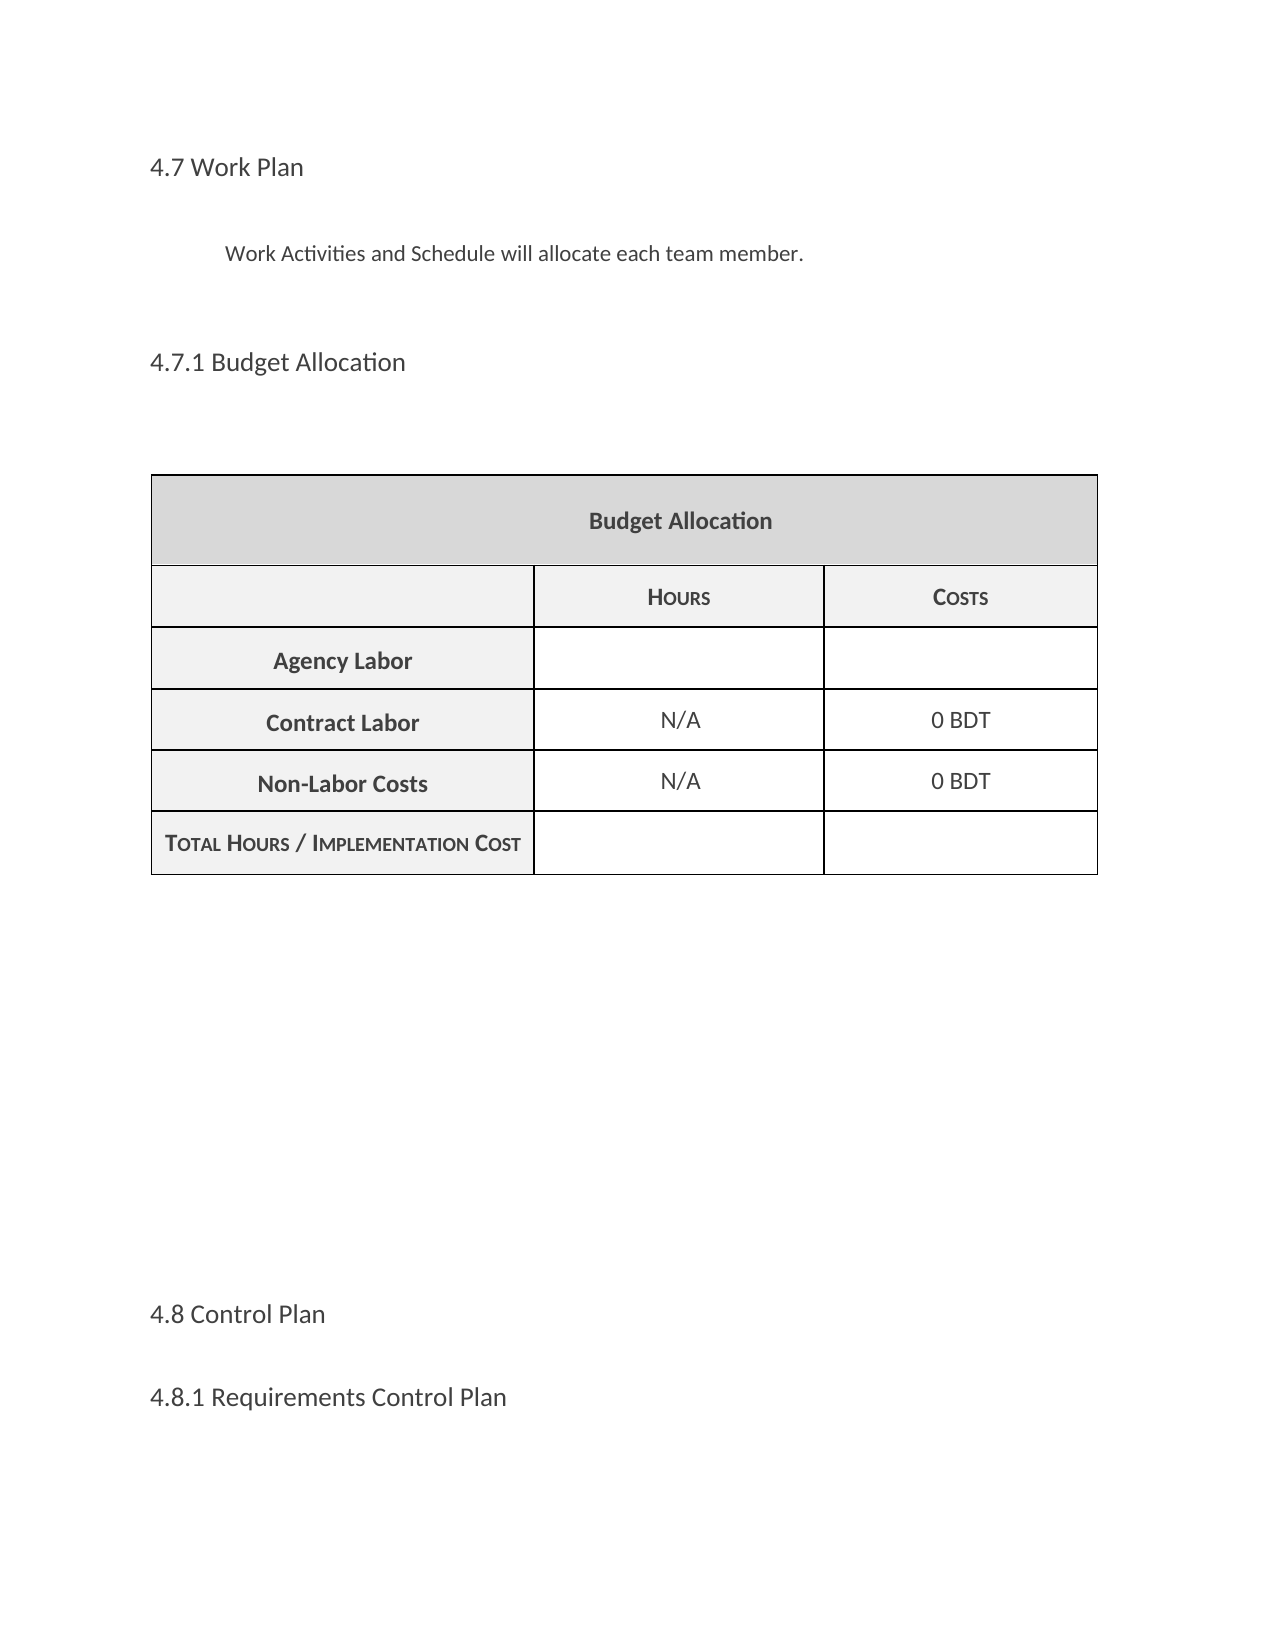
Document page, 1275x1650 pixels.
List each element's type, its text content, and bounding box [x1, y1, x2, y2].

table_cell [535, 812, 823, 874]
table_cell 0 BDT [825, 751, 1097, 810]
table_cell 0 BDT [825, 690, 1097, 749]
table_cell Hours [535, 566, 823, 626]
table_cell Costs [825, 566, 1097, 626]
subtitle 4.7.1 Budget Allocation [150, 345, 1125, 378]
table_cell [535, 628, 823, 688]
table_cell Agency Labor [152, 628, 533, 688]
subtitle 4.8 Control Plan [150, 1297, 1125, 1330]
table_cell N/A [535, 690, 823, 749]
table_cell [152, 566, 533, 626]
table_cell [825, 812, 1097, 874]
text Work Activities and Schedule will allocate each team member. [150, 239, 1125, 267]
table_header Budget Allocation [152, 476, 1097, 564]
subtitle 4.7 Work Plan [150, 150, 1125, 183]
subtitle 4.8.1 Requirements Control Plan [150, 1380, 1125, 1413]
table_cell Total Hours / Implementation Cost [152, 812, 533, 874]
table_cell Non-Labor Costs [152, 751, 533, 810]
table_cell N/A [535, 751, 823, 810]
table_cell Contract Labor [152, 690, 533, 749]
table_cell [825, 628, 1097, 688]
